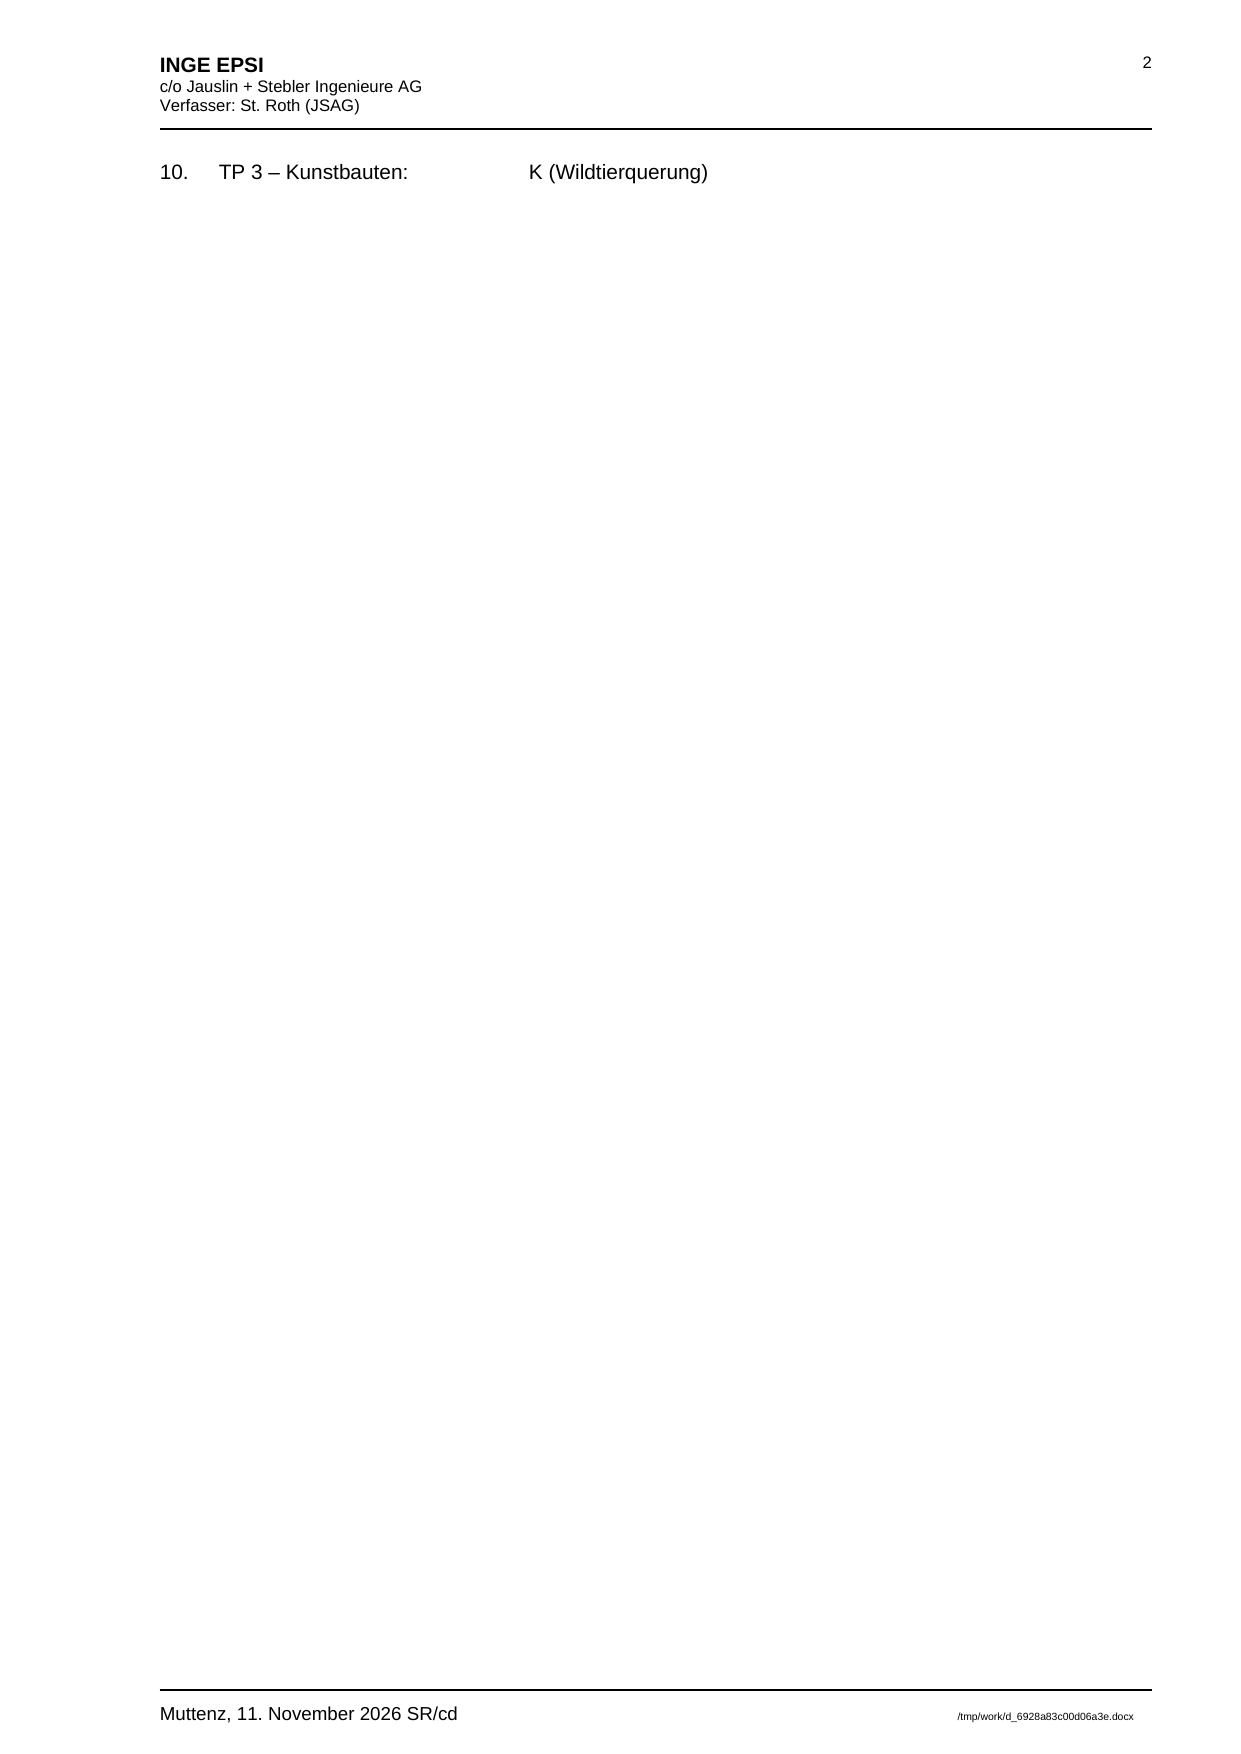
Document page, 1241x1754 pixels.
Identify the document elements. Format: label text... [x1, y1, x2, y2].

list TP 3 – Kunstbauten: K (Wildtierquerung) [159, 159, 1152, 183]
